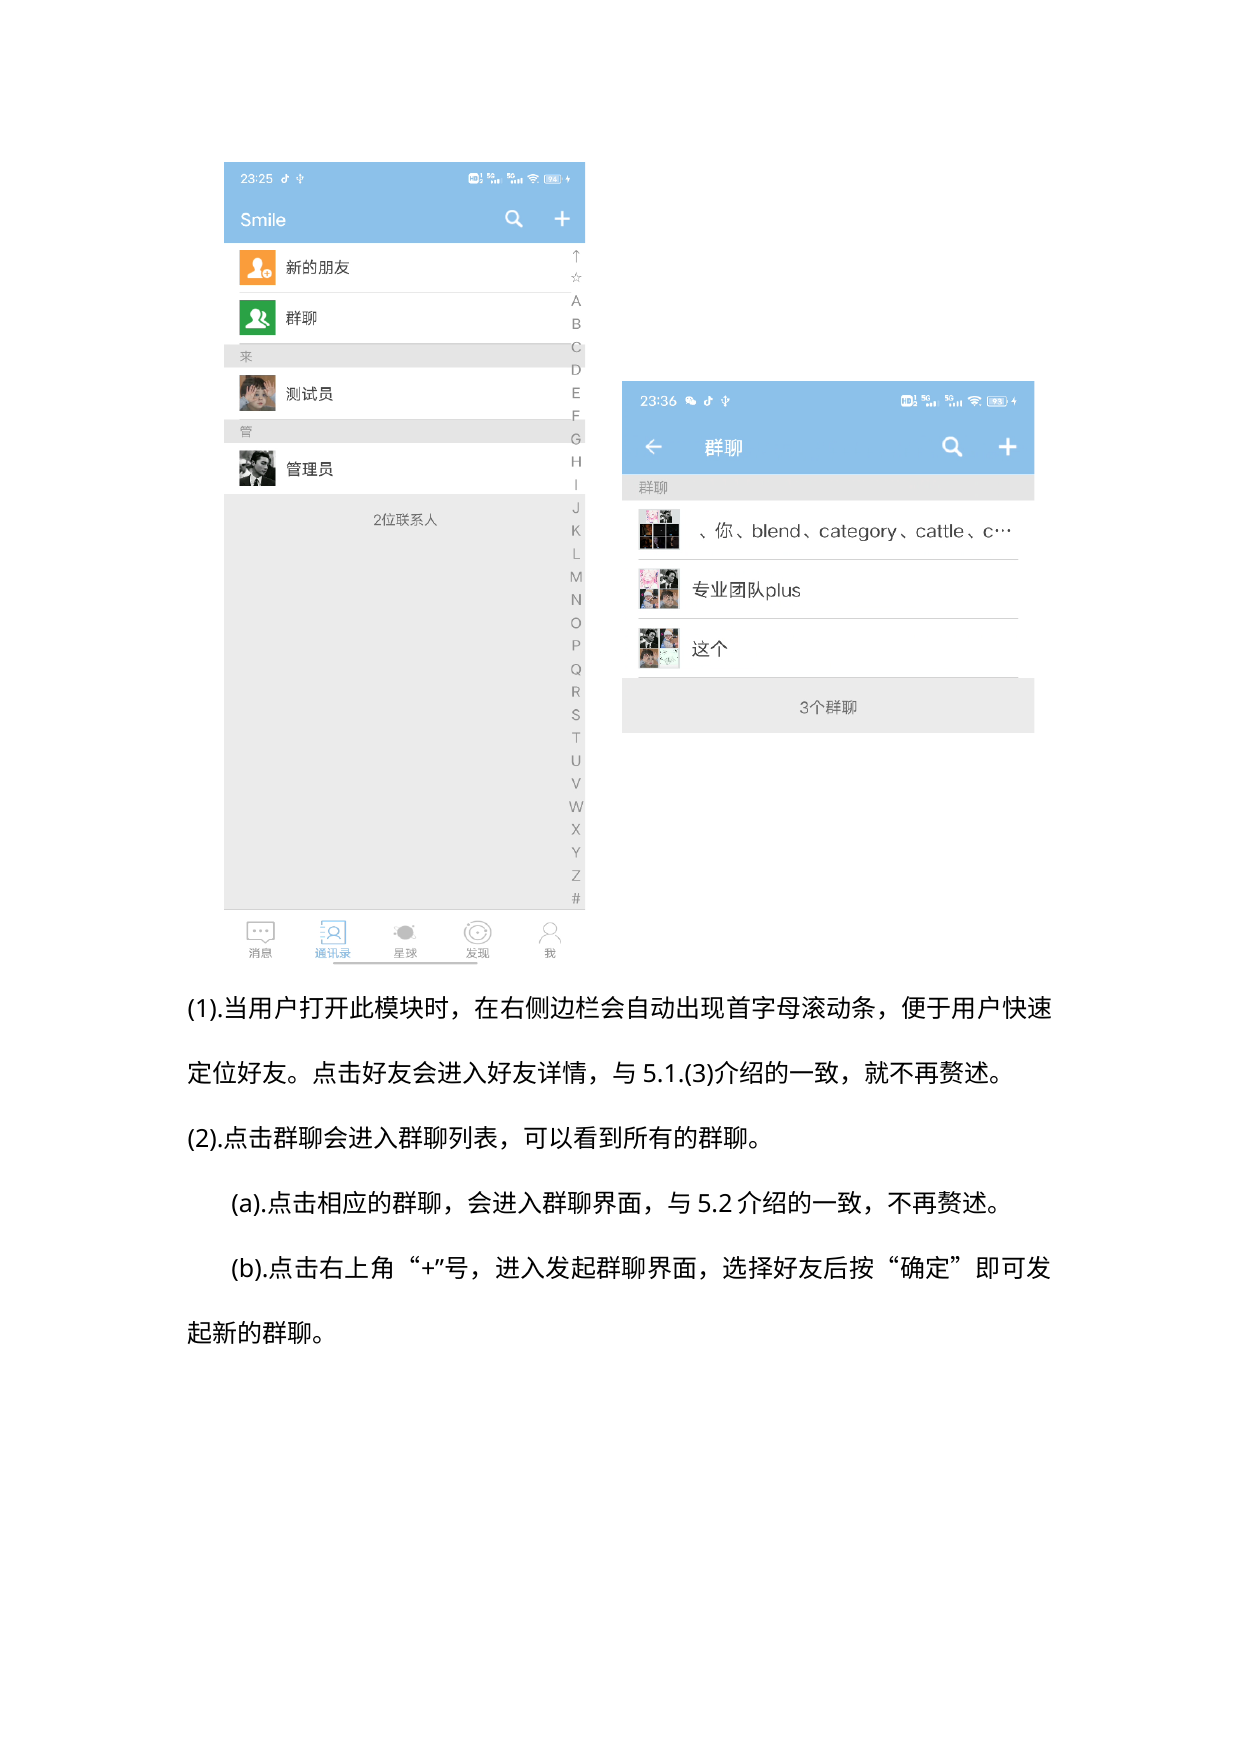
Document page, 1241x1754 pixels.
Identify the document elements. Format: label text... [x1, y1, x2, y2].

text (b).点击右上角“+”号，进入发起群聊界面，选择好友后按“确定”即可发起新的群聊。 [187, 1234, 1053, 1364]
text (2).点击群聊会进入群聊列表，可以看到所有的群聊。 [187, 1104, 1053, 1169]
picture [622, 381, 1035, 733]
text (a).点击相应的群聊，会进入群聊界面，与5.2介绍的一致，不再赘述。 [187, 1169, 1053, 1234]
text (1).当用户打开此模块时，在右侧边栏会自动出现首字母滚动条，便于用户快速定位好友。点击好友会进入好友详情，与5.1.(3)介绍的一致，就不再赘述。 [187, 974, 1053, 1104]
picture [224, 162, 586, 965]
